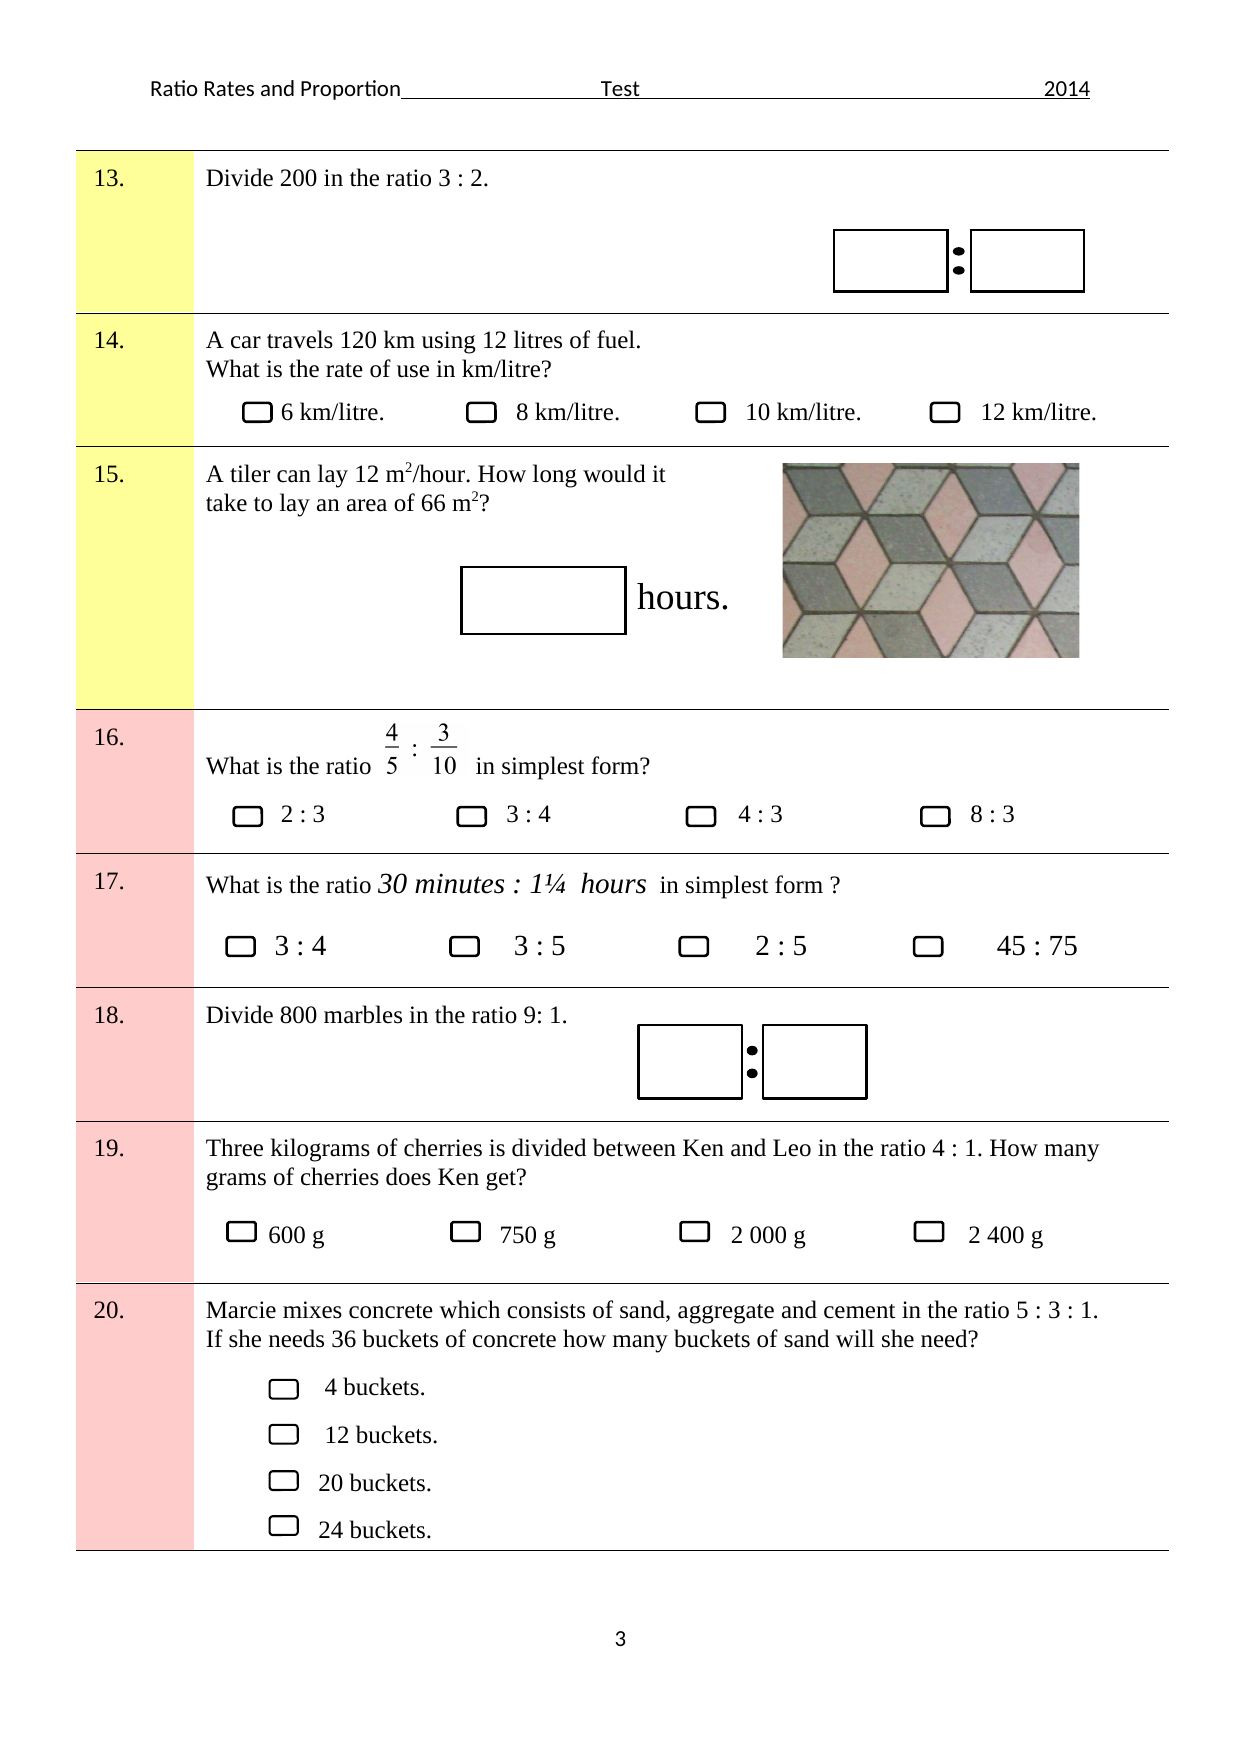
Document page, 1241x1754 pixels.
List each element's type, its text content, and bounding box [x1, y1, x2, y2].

table_cell Three kilograms of cherries is divided between Ken and Leo in the ratio 4 : 1. How many grams of cherries does Ken get? 600 g 750 g 2 000 g 2 400 g [194, 1122, 1169, 1282]
table_cell [76, 314, 194, 446]
picture [782, 463, 1080, 658]
picture [384, 722, 469, 775]
table_cell Divide 200 in the ratio 3 : 2. [194, 151, 1169, 312]
table_cell [76, 447, 194, 709]
table_cell [76, 1122, 194, 1282]
table_cell A tiler can lay 12 m2/hour. How long would it take to lay an area of 66 m2? hours. [194, 447, 1169, 709]
table_cell What is the ratio in simplest form? 2 : 3 3 : 4 4 : 3 8 : 3 [194, 710, 1169, 853]
table_cell [76, 710, 194, 853]
table_cell A car travels 120 km using 12 litres of fuel. What is the rate of use in km/litre? 6 km/litre. 8 km/litre. 10 km/litre. 12 km/litre. [194, 314, 1169, 446]
table_cell What is the ratio 30 minutes : 1¼ hours in simplest form ? 3 : 4 3 : 5 2 : 5 45 : 75 [194, 854, 1169, 987]
table_cell [76, 1284, 194, 1550]
table_cell Divide 800 marbles in the ratio 9: 1. [194, 988, 1169, 1121]
table_cell [76, 988, 194, 1121]
table_cell [76, 854, 194, 987]
table_cell Marcie mixes concrete which consists of sand, aggregate and cement in the ratio 5 : 3 : 1. If she needs 36 buckets of concrete how many buckets of sand will she need? 4 buckets. 12 buckets. 20 buckets. 24 buckets. [194, 1284, 1169, 1550]
table_cell [76, 151, 194, 312]
